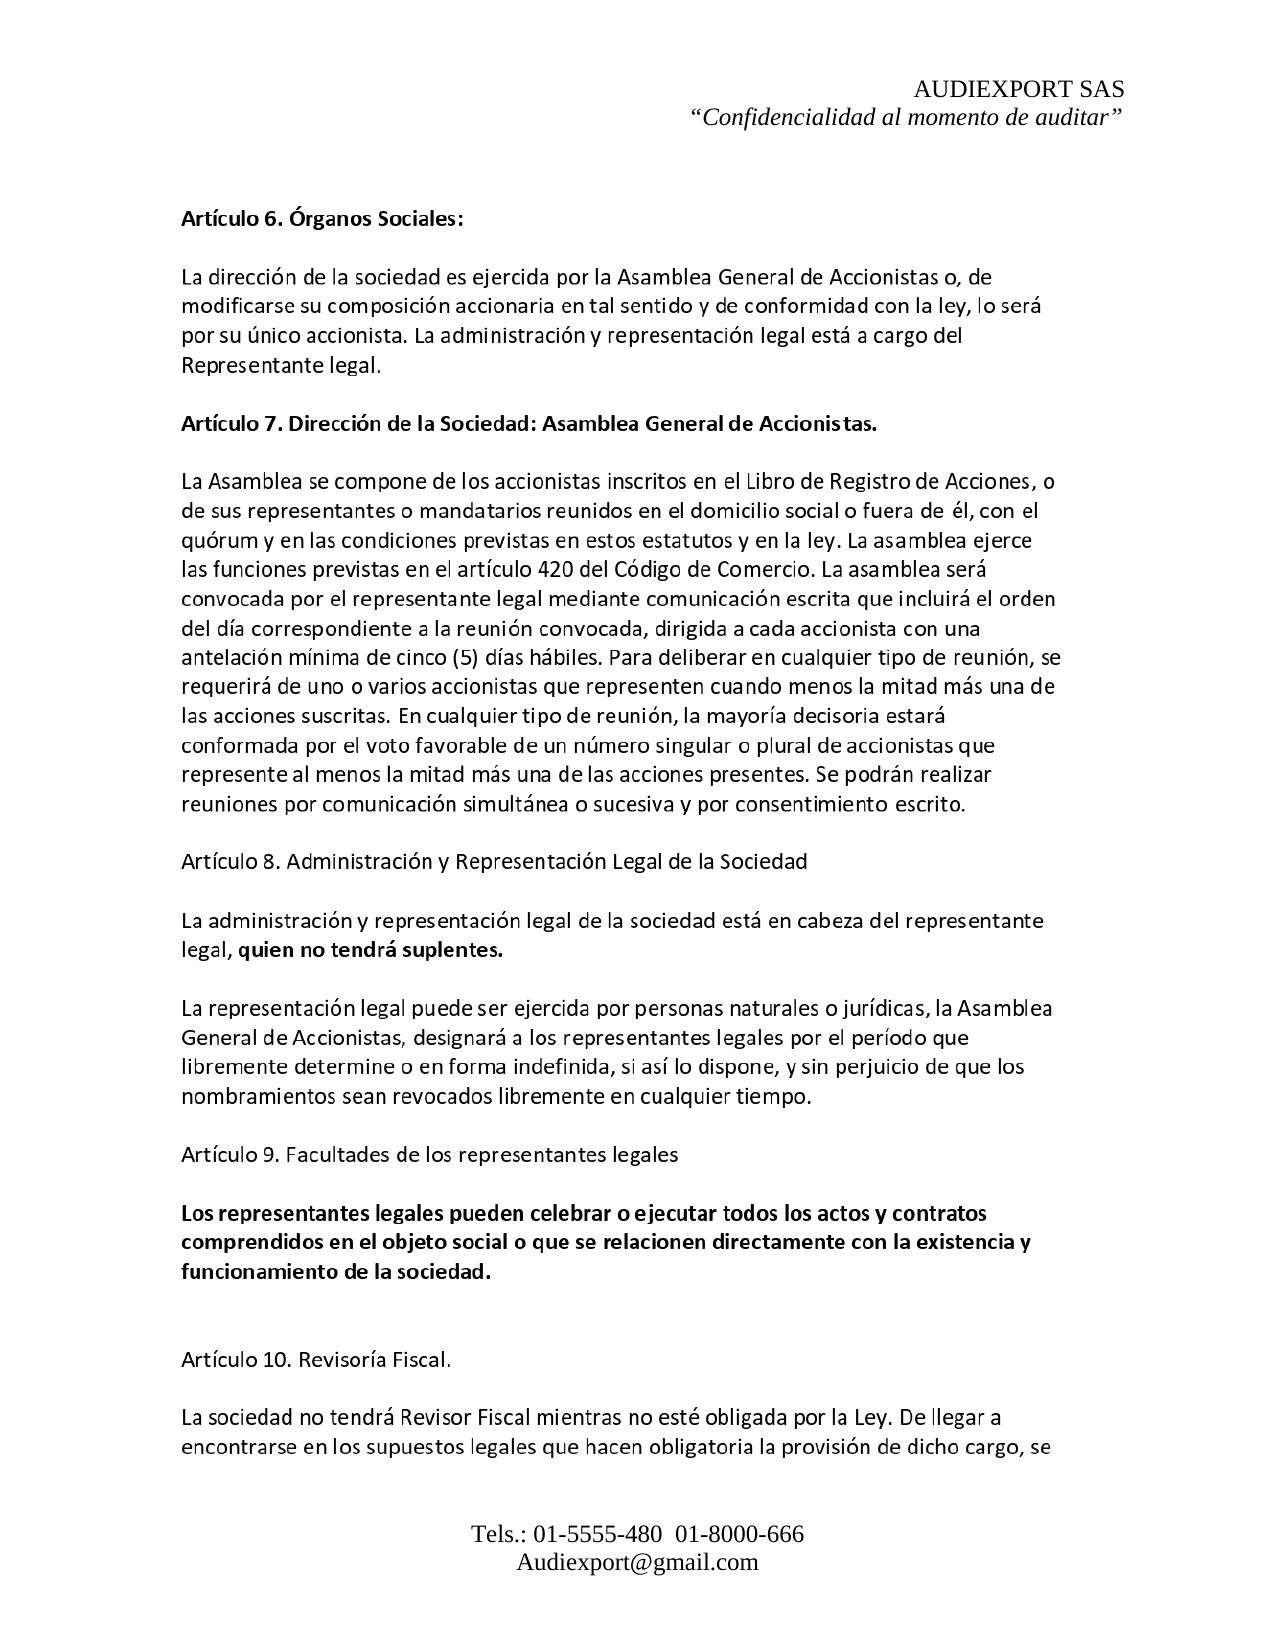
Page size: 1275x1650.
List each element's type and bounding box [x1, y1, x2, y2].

picture [150, 150, 1147, 1496]
